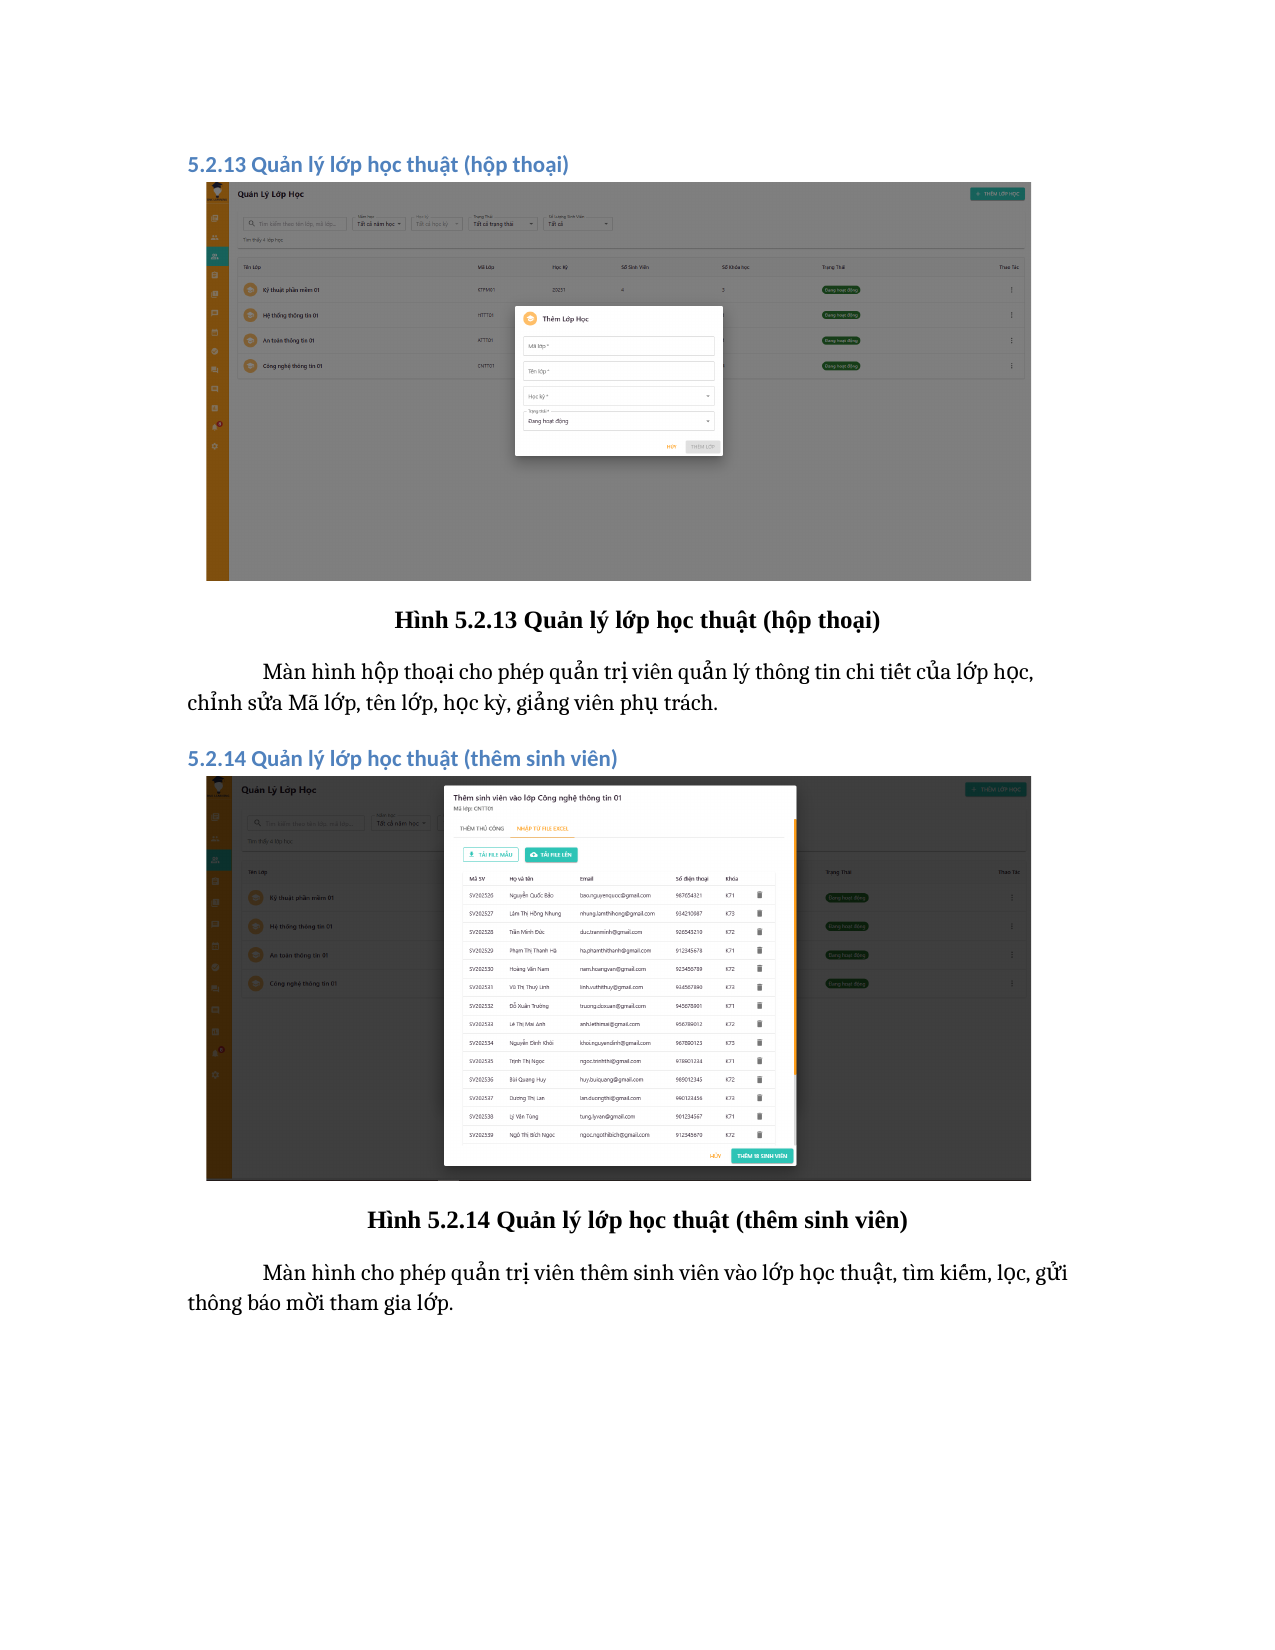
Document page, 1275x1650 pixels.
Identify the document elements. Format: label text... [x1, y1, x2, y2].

text Màn hình hộp thoại cho phép quản trị viên quản lý thông tin chi tiết của lớp học, chỉnh sửa Mã lớp, tên lớp, học kỳ, giảng viên phụ trách. [187, 659, 1087, 716]
picture [206, 182, 1032, 581]
subtitle 5.2.13 Quản lý lớp học thuật (hộp thoại) [187, 150, 1087, 178]
picture [206, 776, 1032, 1181]
text Hình 5.2.13 Quản lý lớp học thuật (hộp thoại) [187, 605, 1087, 634]
subtitle 5.2.14 Quản lý lớp học thuật (thêm sinh viên) [187, 744, 1087, 773]
text Màn hình cho phép quản trị viên thêm sinh viên vào lớp học thuật, tìm kiếm, lọc, gửi thông báo mời tham gia lớp. [187, 1259, 1087, 1316]
text Hình 5.2.14 Quản lý lớp học thuật (thêm sinh viên) [187, 1206, 1087, 1234]
